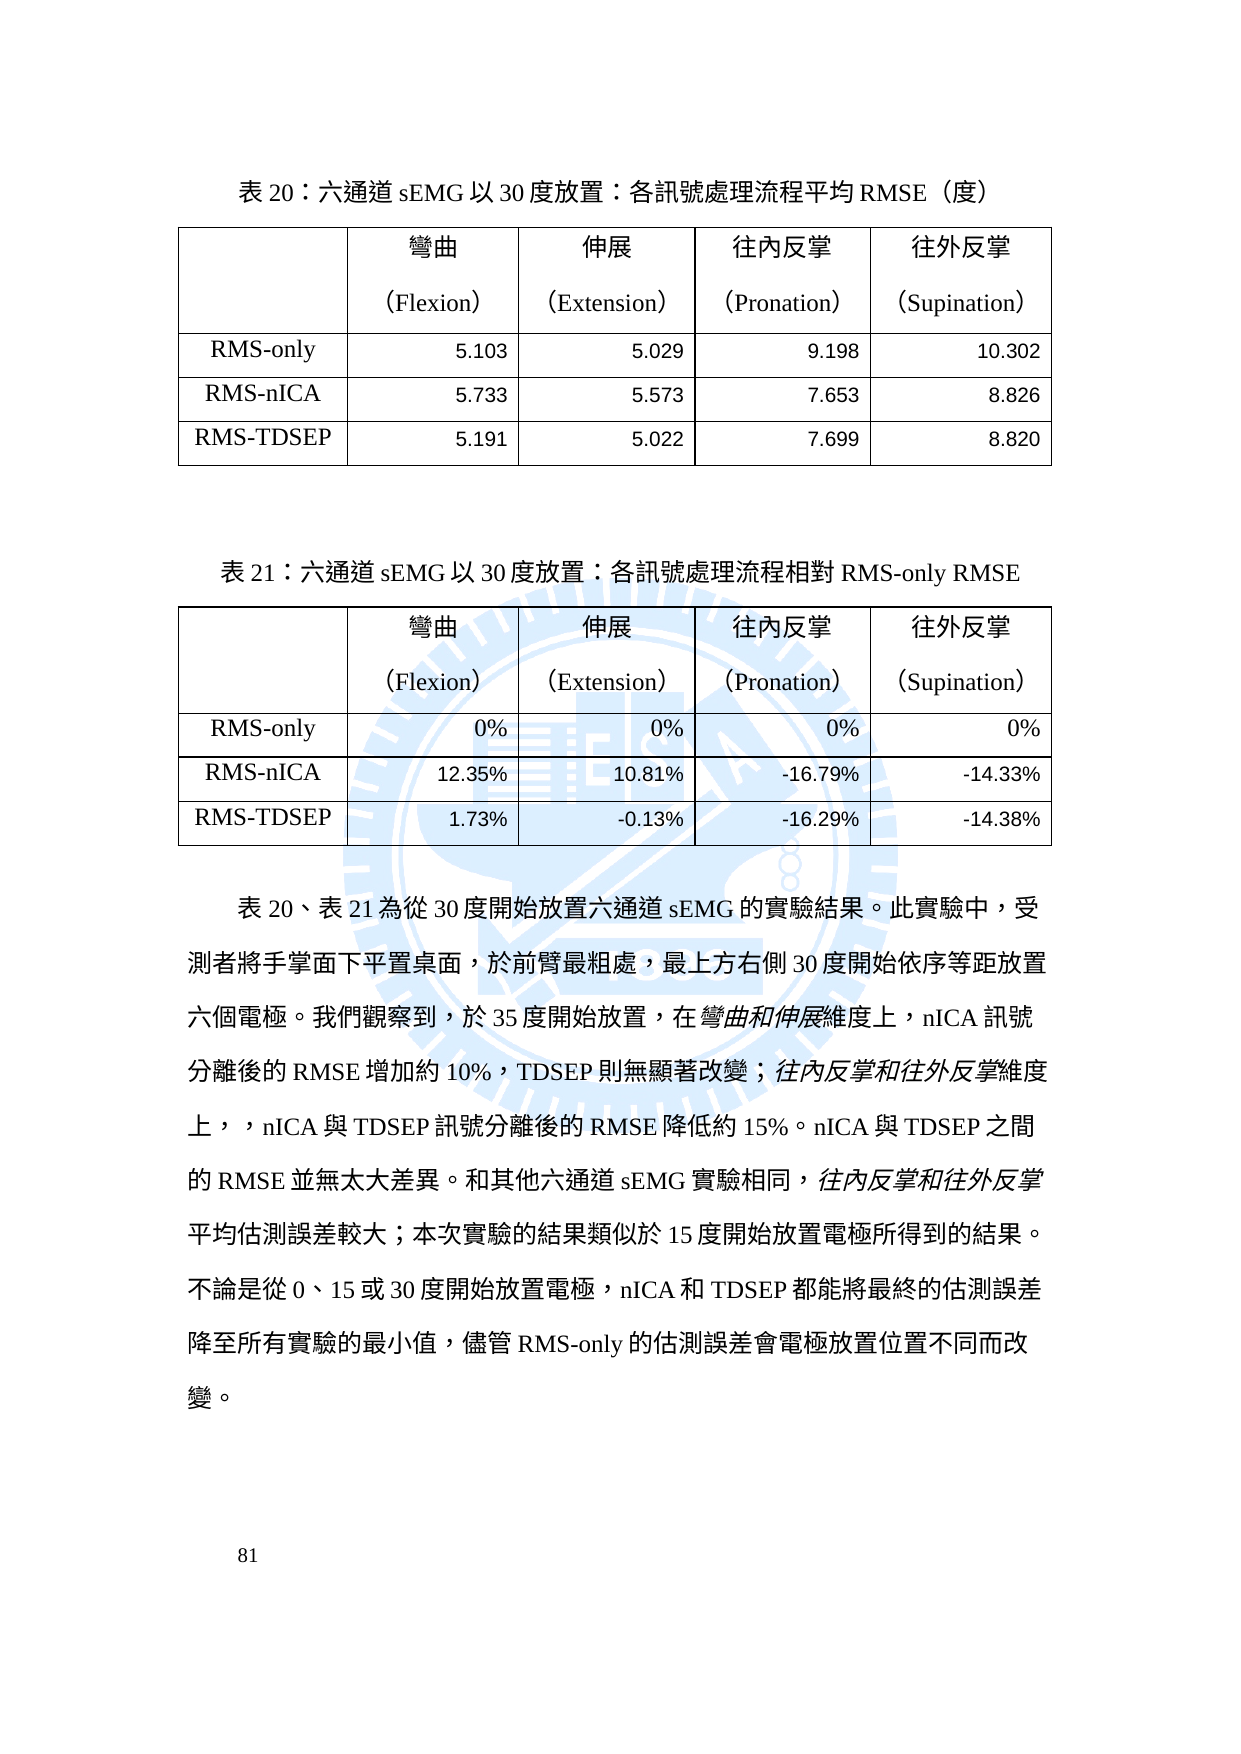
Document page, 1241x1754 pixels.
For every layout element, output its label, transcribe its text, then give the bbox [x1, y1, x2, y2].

table_header 彎曲 （Flexion） [348, 608, 518, 712]
table_header 彎曲 （Flexion） [348, 228, 518, 333]
table_cell RMS-TDSEP [179, 802, 347, 844]
table_cell -14.33% [871, 758, 1051, 801]
table_header 往內反掌 （Pronation） [696, 228, 870, 333]
table_header [179, 608, 347, 712]
table_cell 5.733 [348, 378, 518, 421]
table_cell RMS-nICA [179, 758, 347, 801]
table_cell -14.38% [871, 802, 1051, 844]
table_cell 5.022 [519, 422, 694, 465]
table_cell 8.826 [871, 378, 1051, 421]
table_cell 10.81% [519, 758, 694, 801]
table_cell 0% [871, 714, 1051, 756]
table_cell 5.103 [348, 334, 518, 377]
table_cell 0% [348, 714, 518, 756]
table_cell 9.198 [696, 334, 870, 377]
table_cell 10.302 [871, 334, 1051, 377]
table_cell 12.35% [348, 758, 518, 801]
table_cell RMS-TDSEP [179, 422, 347, 465]
table_header 往外反掌 （Supination） [871, 608, 1051, 712]
table_cell 5.029 [519, 334, 694, 377]
table_cell 7.653 [696, 378, 870, 421]
table_cell RMS-nICA [179, 378, 347, 421]
table_header 往外反掌 （Supination） [871, 228, 1051, 333]
table_header 伸展 （Extension） [519, 608, 694, 712]
table_cell 7.699 [696, 422, 870, 465]
table_cell 0% [696, 714, 870, 756]
table_header [179, 228, 347, 333]
text 表 20、表 21為從30度開始放置六通道sEMG的實驗結果。此實驗中，受測者將手掌面下平置桌面，於前臂最粗處，最上方右側30度開始依序等距放置六個電極。我們觀察到，於35度開始放置，在彎曲和伸展維度上，nICA訊號分離後的RMSE增加約10%，TDSEP則無顯著改變；往內反掌和往外反掌維度上，，nICA與TDSEP訊號分離後的RMSE降低約15%。nICA與TDSEP之間的RMSE並無太大差異。和其他六通道sEMG實驗相同，往內反掌和往外反掌平均估測誤差較大；本次實驗的結果類似於15度開始放置電極所得到的結果。不論是從0、15或30度開始放置電極，nICA和TDSEP都能將最終的估測誤差降至所有實驗的最小值，儘管RMS-only的估測誤差會電極放置位置不同而改變。 [187, 889, 1053, 1414]
table_cell -0.13% [519, 802, 694, 844]
table_header 往內反掌 （Pronation） [696, 608, 870, 712]
table_cell -16.29% [696, 802, 870, 844]
table_cell 5.573 [519, 378, 694, 421]
table_cell RMS-only [179, 334, 347, 377]
table_cell 0% [519, 714, 694, 756]
table_cell 8.820 [871, 422, 1051, 465]
table_cell 1.73% [348, 802, 518, 844]
table_header 伸展 （Extension） [519, 228, 694, 333]
table_cell 5.191 [348, 422, 518, 465]
text 表 21：六通道sEMG以30度放置：各訊號處理流程相對RMS-only RMSE [187, 552, 1053, 588]
table_cell RMS-only [179, 714, 347, 756]
text 表 20：六通道sEMG以30度放置：各訊號處理流程平均RMSE（度） [187, 172, 1053, 208]
table_cell -16.79% [696, 758, 870, 801]
